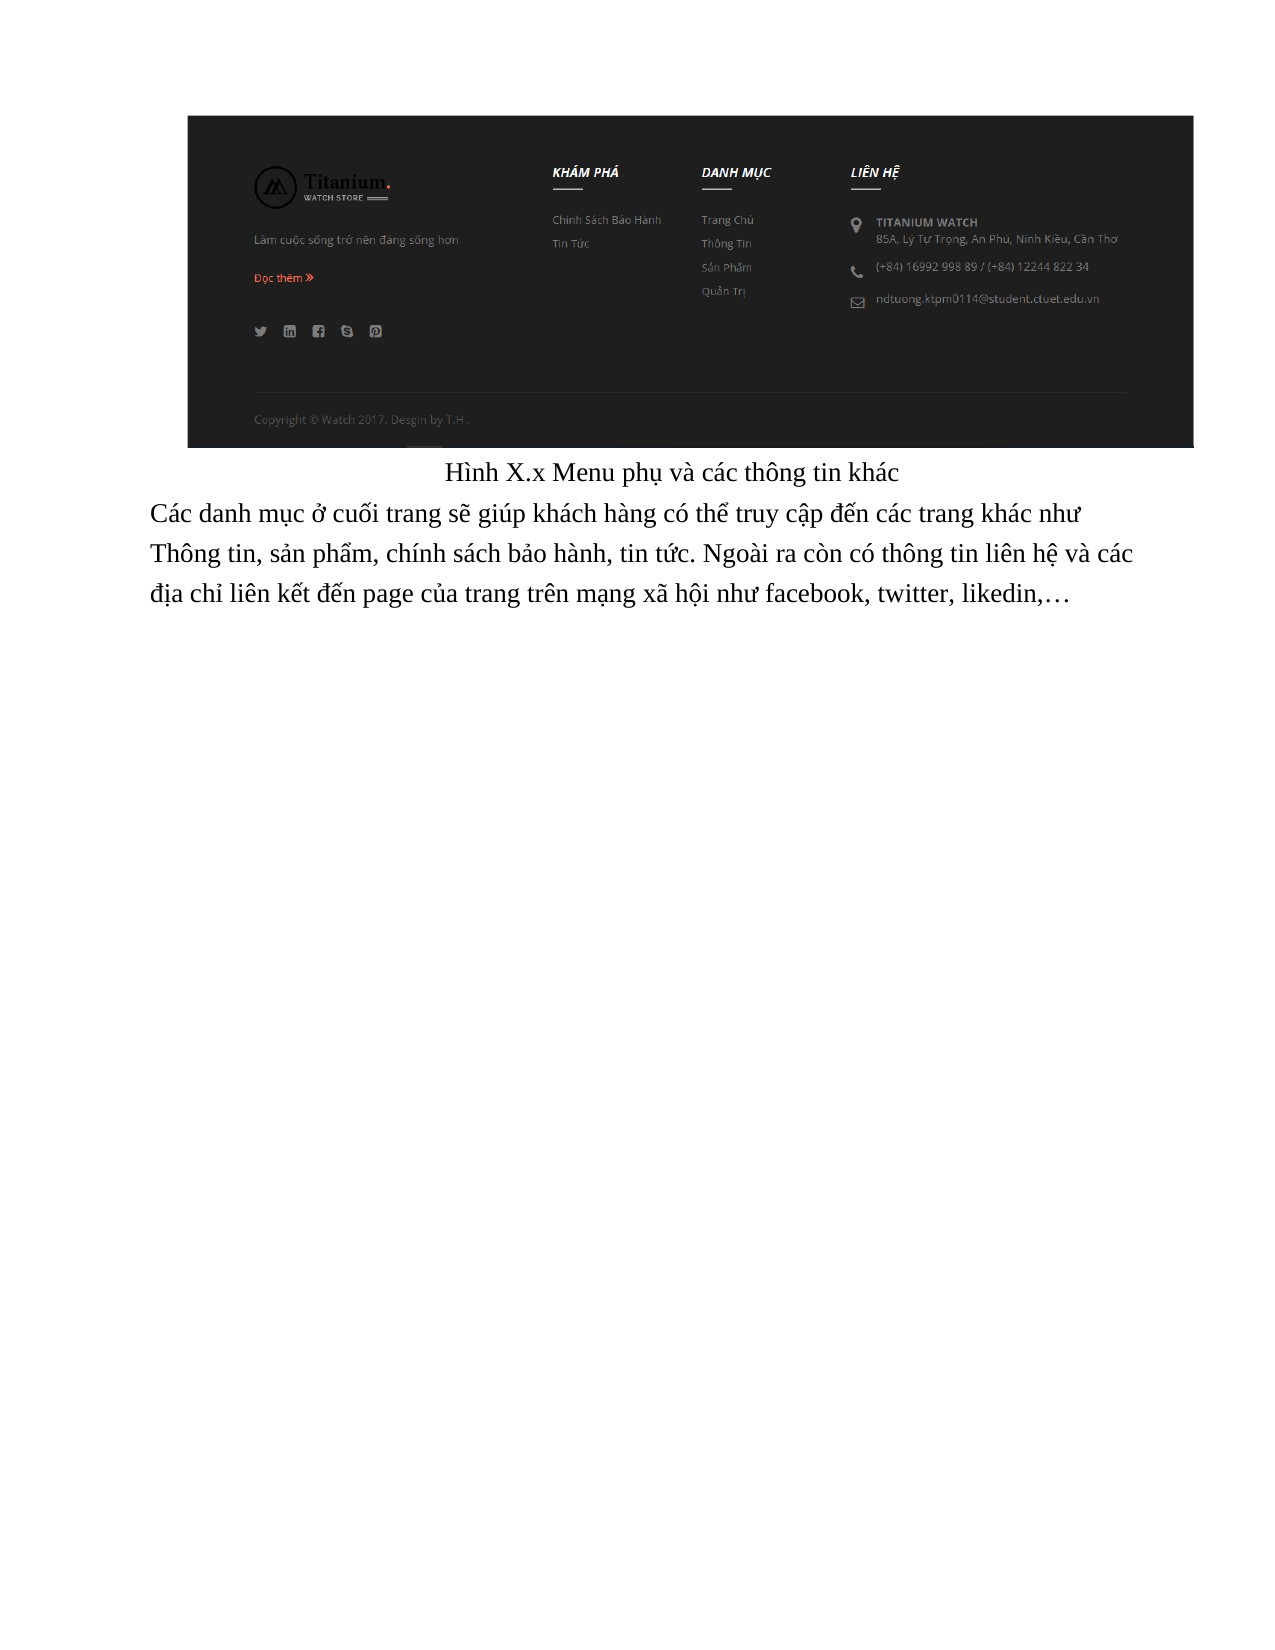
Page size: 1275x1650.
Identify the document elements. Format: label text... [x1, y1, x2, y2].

picture [187, 115, 1194, 448]
list Hình X.x Menu phụ và các thông tin khác [187, 456, 1156, 487]
list Các danh mục ở cuối trang sẽ giúp khách hàng có thể truy cập đến các trang khác như Thông tin, sản phẩm, chính sách bảo hành, tin tức. Ngoài ra còn có thông tin liên hệ và các địa chỉ liên kết đến page của trang trên mạng xã hội như facebook, twitter, likedin,… [150, 497, 1156, 609]
